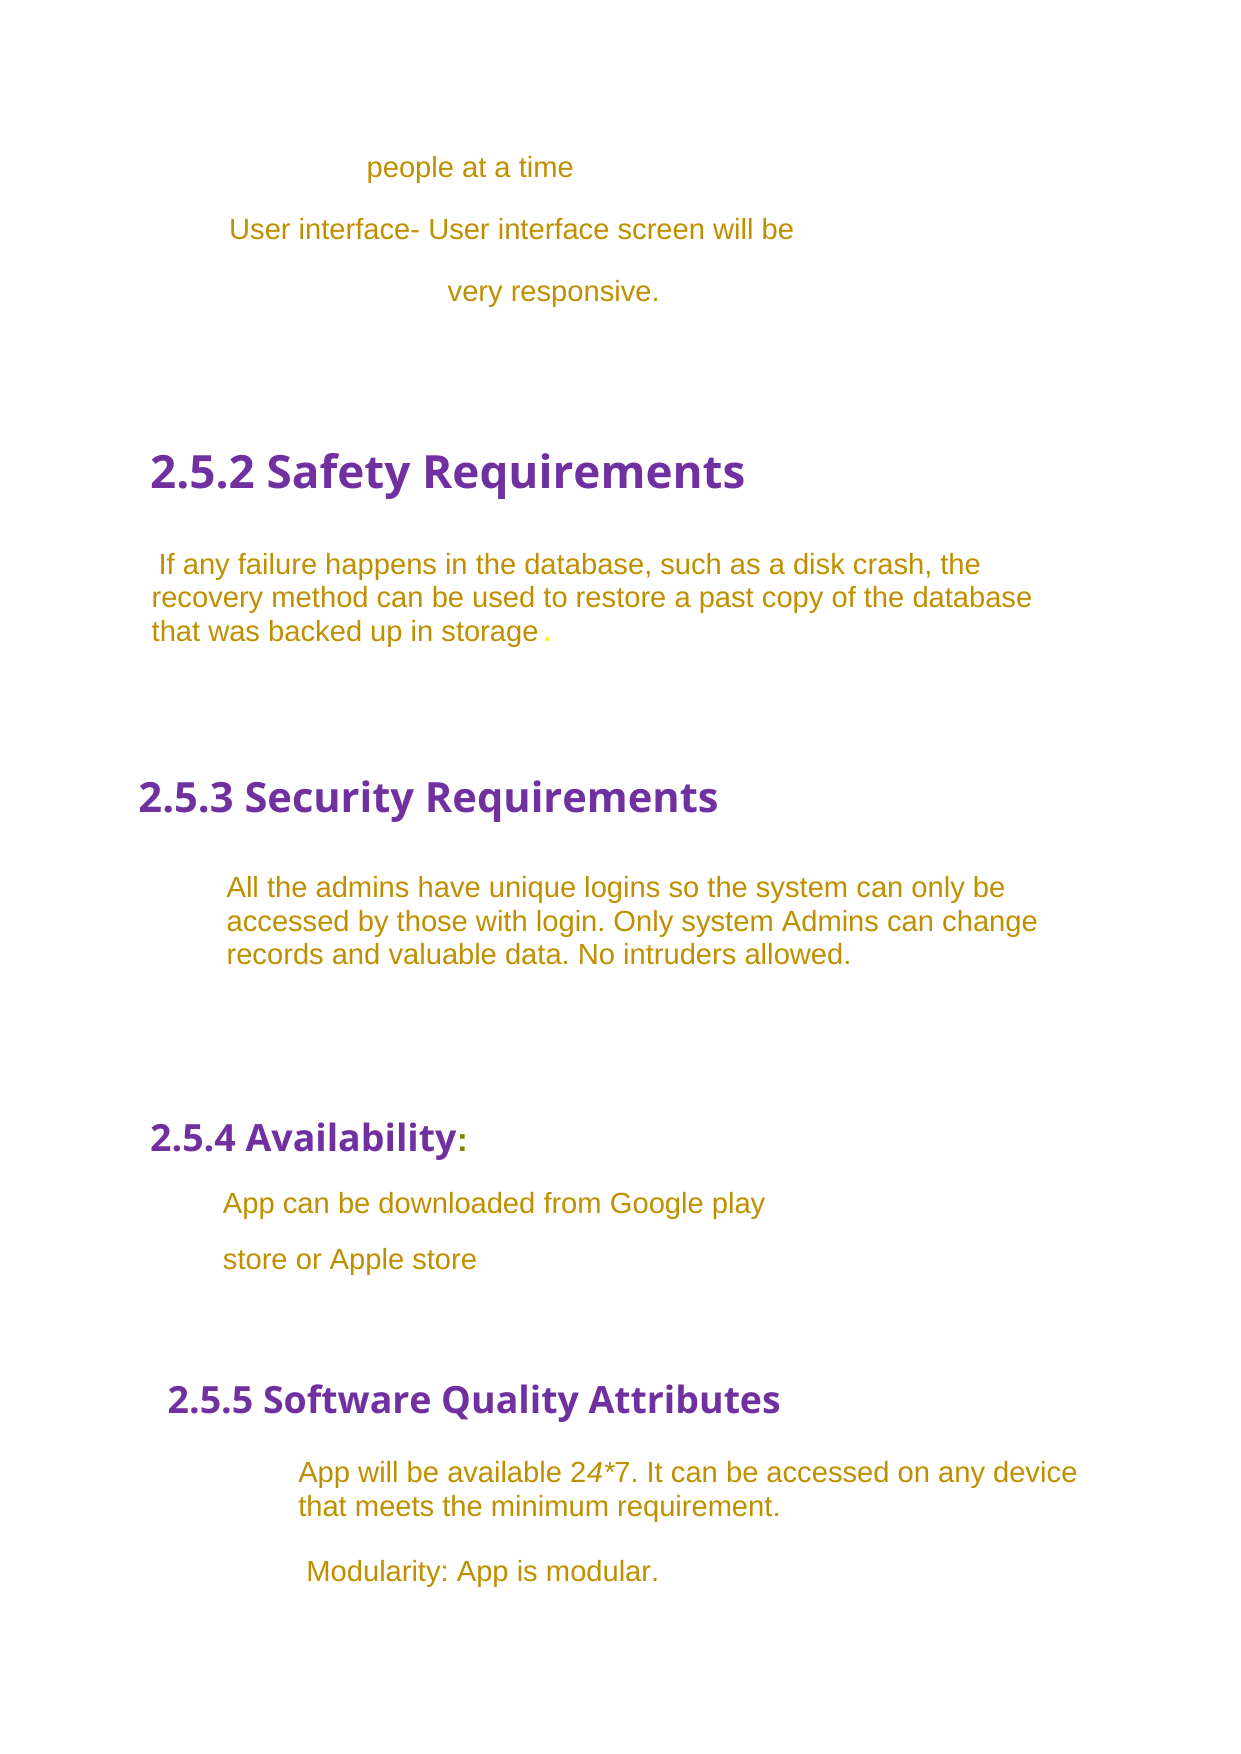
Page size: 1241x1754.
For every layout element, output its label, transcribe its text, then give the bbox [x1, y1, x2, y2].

text people at a time [229, 150, 804, 183]
text App can be downloaded from Google play [150, 1186, 921, 1219]
text 2.5.2 Safety Requirements [150, 439, 827, 502]
text store or Apple store [150, 1242, 921, 1276]
text Modularity: App is modular. [298, 1554, 1078, 1588]
text 2.5.4 Availability: [150, 1112, 1078, 1163]
text 2.5.3 Security Requirements [77, 768, 1083, 825]
text 2.5.5 Software Quality Attributes [150, 1373, 921, 1424]
text App will be available 24*7. It can be accessed on any device that meets the minimum requirement. [298, 1456, 1078, 1523]
text If any failure happens in the database, such as a disk crash, the recovery method can be used to restore a past copy of the database that was backed up in storage. [77, 547, 1083, 649]
text All the admins have unique logins so the system can only be accessed by those with login. Only system Admins can change records and valuable data. No intruders allowed. [226, 870, 1078, 971]
text very responsive. [229, 274, 804, 308]
text User interface- User interface screen will be [229, 212, 804, 246]
